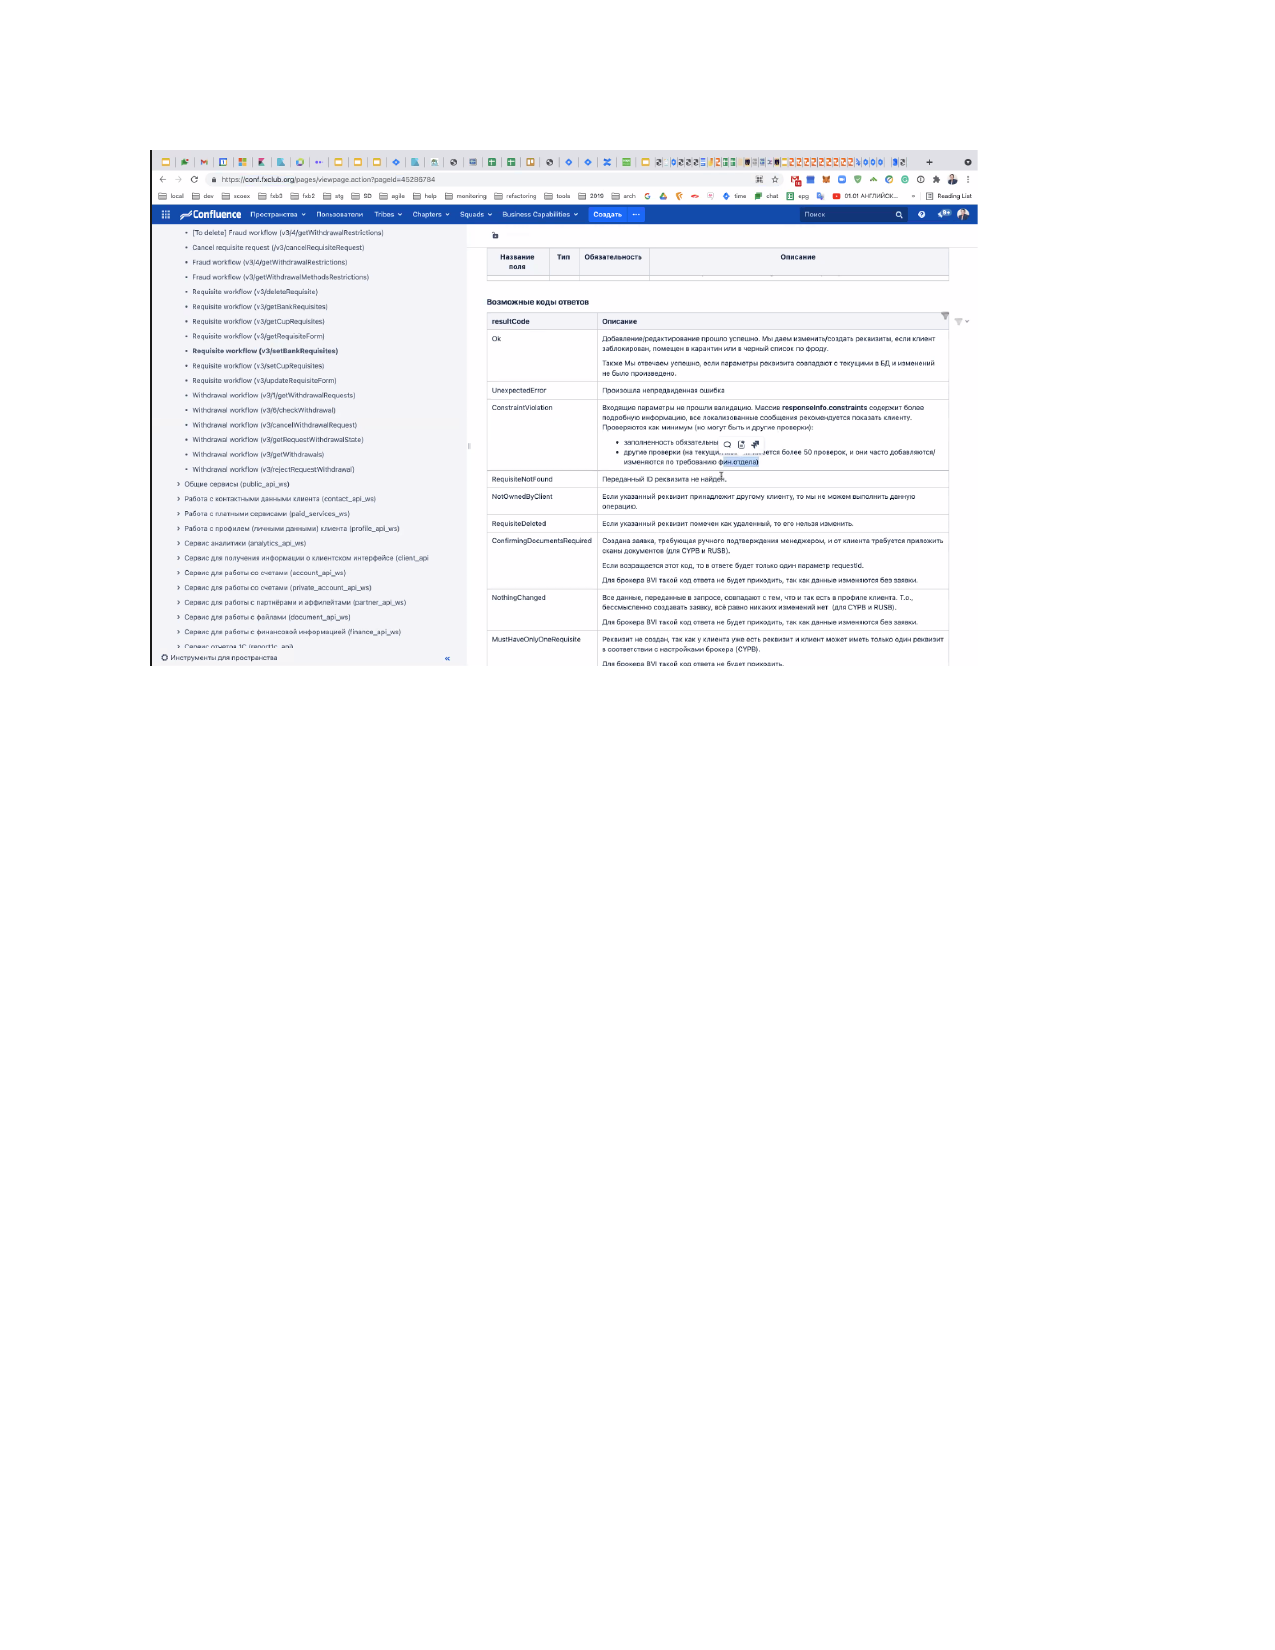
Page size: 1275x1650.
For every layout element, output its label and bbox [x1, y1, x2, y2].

picture [150, 150, 978, 666]
